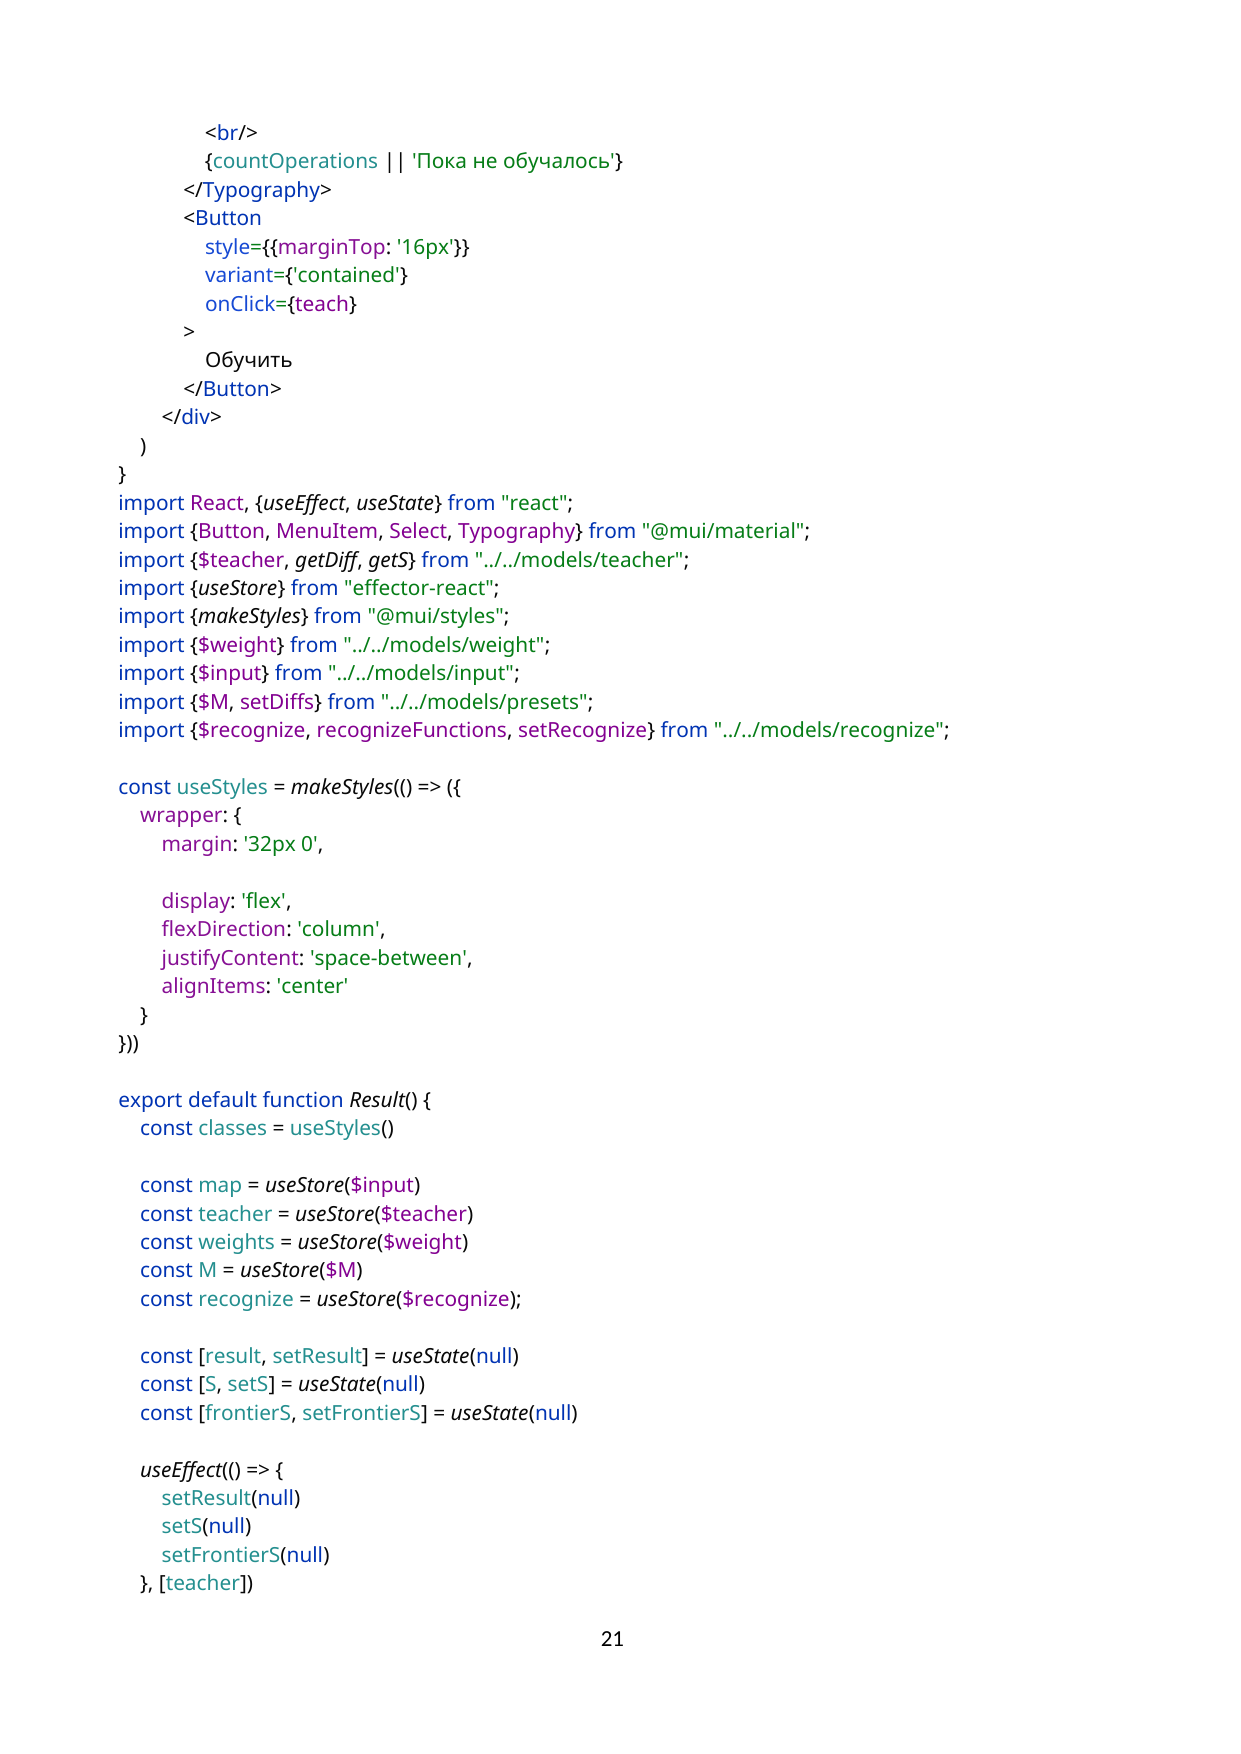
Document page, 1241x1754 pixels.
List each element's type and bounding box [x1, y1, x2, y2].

text [118, 118, 1106, 488]
text [118, 488, 1106, 1597]
